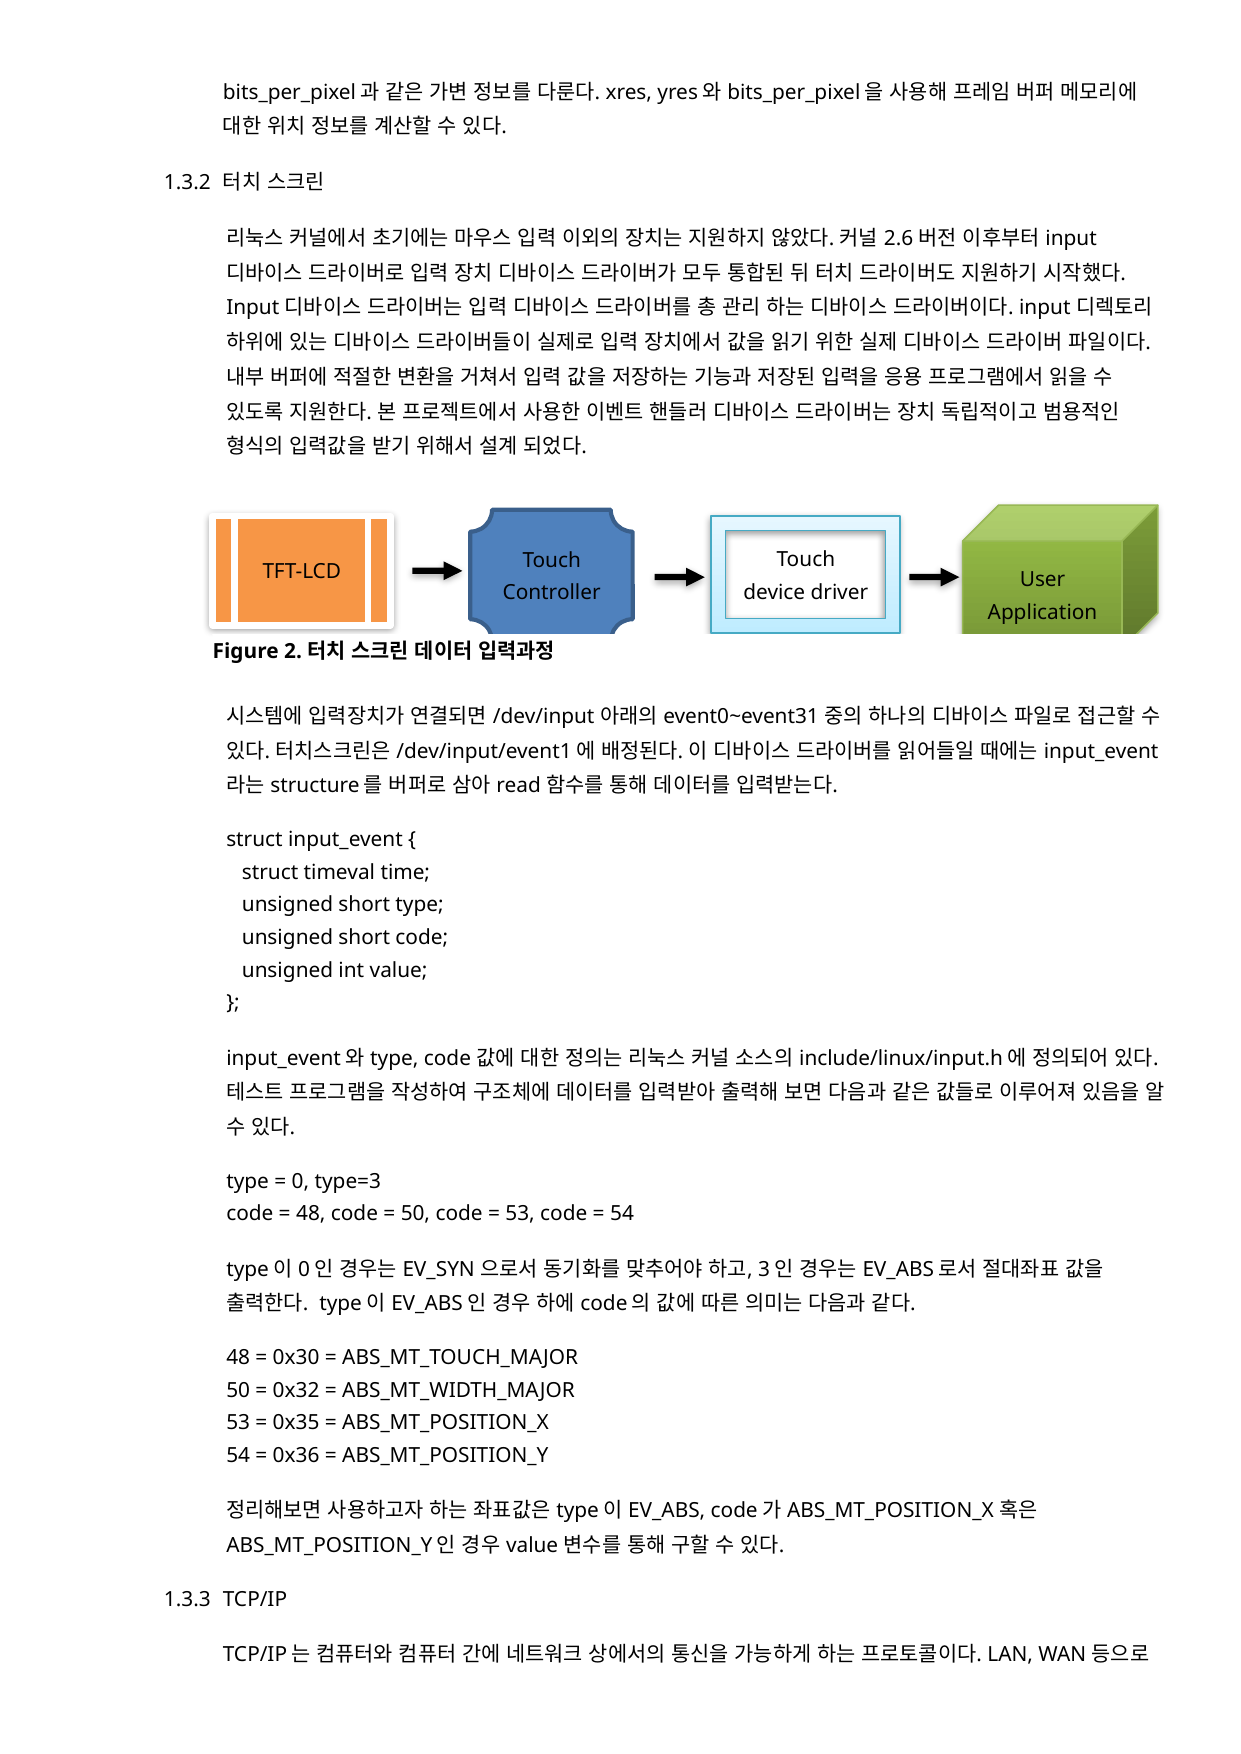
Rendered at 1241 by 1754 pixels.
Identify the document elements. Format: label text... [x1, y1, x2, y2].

text struct input_event { struct timeval time; unsigned short type; unsigned short code; unsigned int value; }; [226, 824, 1165, 1016]
text 48 = 0x30 = ABS_MT_TOUCH_MAJOR 50 = 0x32 = ABS_MT_WIDTH_MAJOR 53 = 0x35 = ABS_MT_POSITION_X 54 = 0x36 = ABS_MT_POSITION_Y [226, 1342, 1165, 1468]
text type이 0인 경우는 EV_SYN 으로서 동기화를 맞추어야 하고, 3인 경우는 EV_ABS로서 절대좌표 값을 출력한다. type이 EV_ABS인 경우 하에 code의 값에 따른 의미는 다음과 같다. [226, 1252, 1165, 1317]
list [223, 75, 1165, 140]
text 리눅스 커널에서 초기에는 마우스 입력 이외의 장치는 지원하지 않았다. 커널 2.6 버전 이후부터 input 디바이스 드라이버로 입력 장치 디바이스 드라이버가 모두 통합된 뒤 터치 드라이버도 지원하기 시작했다. Input 디바이스 드라이버는 입력 디바이스 드라이버를 총 관리 하는 디바이스 드라이버이다. input 디렉토리 하위에 있는 디바이스 드라이버들이 실제로 입력 장치에서 값을 읽기 위한 실제 디바이스 드라이버 파일이다. 내부 버퍼에 적절한 변환을 거쳐서 입력 값을 저장하는 기능과 저장된 입력을 응용 프로그램에서 읽을 수 있도록 지원한다. 본 프로젝트에서 사용한 이벤트 핸들러 디바이스 드라이버는 장치 독립적이고 범용적인 형식의 입력값을 받기 위해서 설계 되었다. [226, 221, 1165, 460]
text 정리해보면 사용하고자 하는 좌표값은 type이 EV_ABS, code가 ABS_MT_POSITION_X 혹은 ABS_MT_POSITION_Y인 경우 value 변수를 통해 구할 수 있다. [226, 1493, 1165, 1559]
list TCP/IP [164, 1584, 1165, 1612]
text type = 0, type=3 code = 48, code = 50, code = 53, code = 54 [226, 1166, 1165, 1227]
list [223, 1637, 1165, 1668]
text input_event와 type, code 값에 대한 정의는 리눅스 커널 소스의 include/linux/input.h에 정의되어 있다. 테스트 프로그램을 작성하여 구조체에 데이터를 입력받아 출력해 보면 다음과 같은 값들로 이루어져 있음을 알 수 있다. [226, 1041, 1165, 1141]
text 시스템에 입력장치가 연결되면 /dev/input 아래의 event0~event31 중의 하나의 디바이스 파일로 접근할 수 있다. 터치스크린은 /dev/input/event1에 배정된다. 이 디바이스 드라이버를 읽어들일 때에는 input_event라는 structure를 버퍼로 삼아 read 함수를 통해 데이터를 입력받는다. [226, 699, 1165, 799]
list 터치 스크린 [164, 165, 1165, 196]
